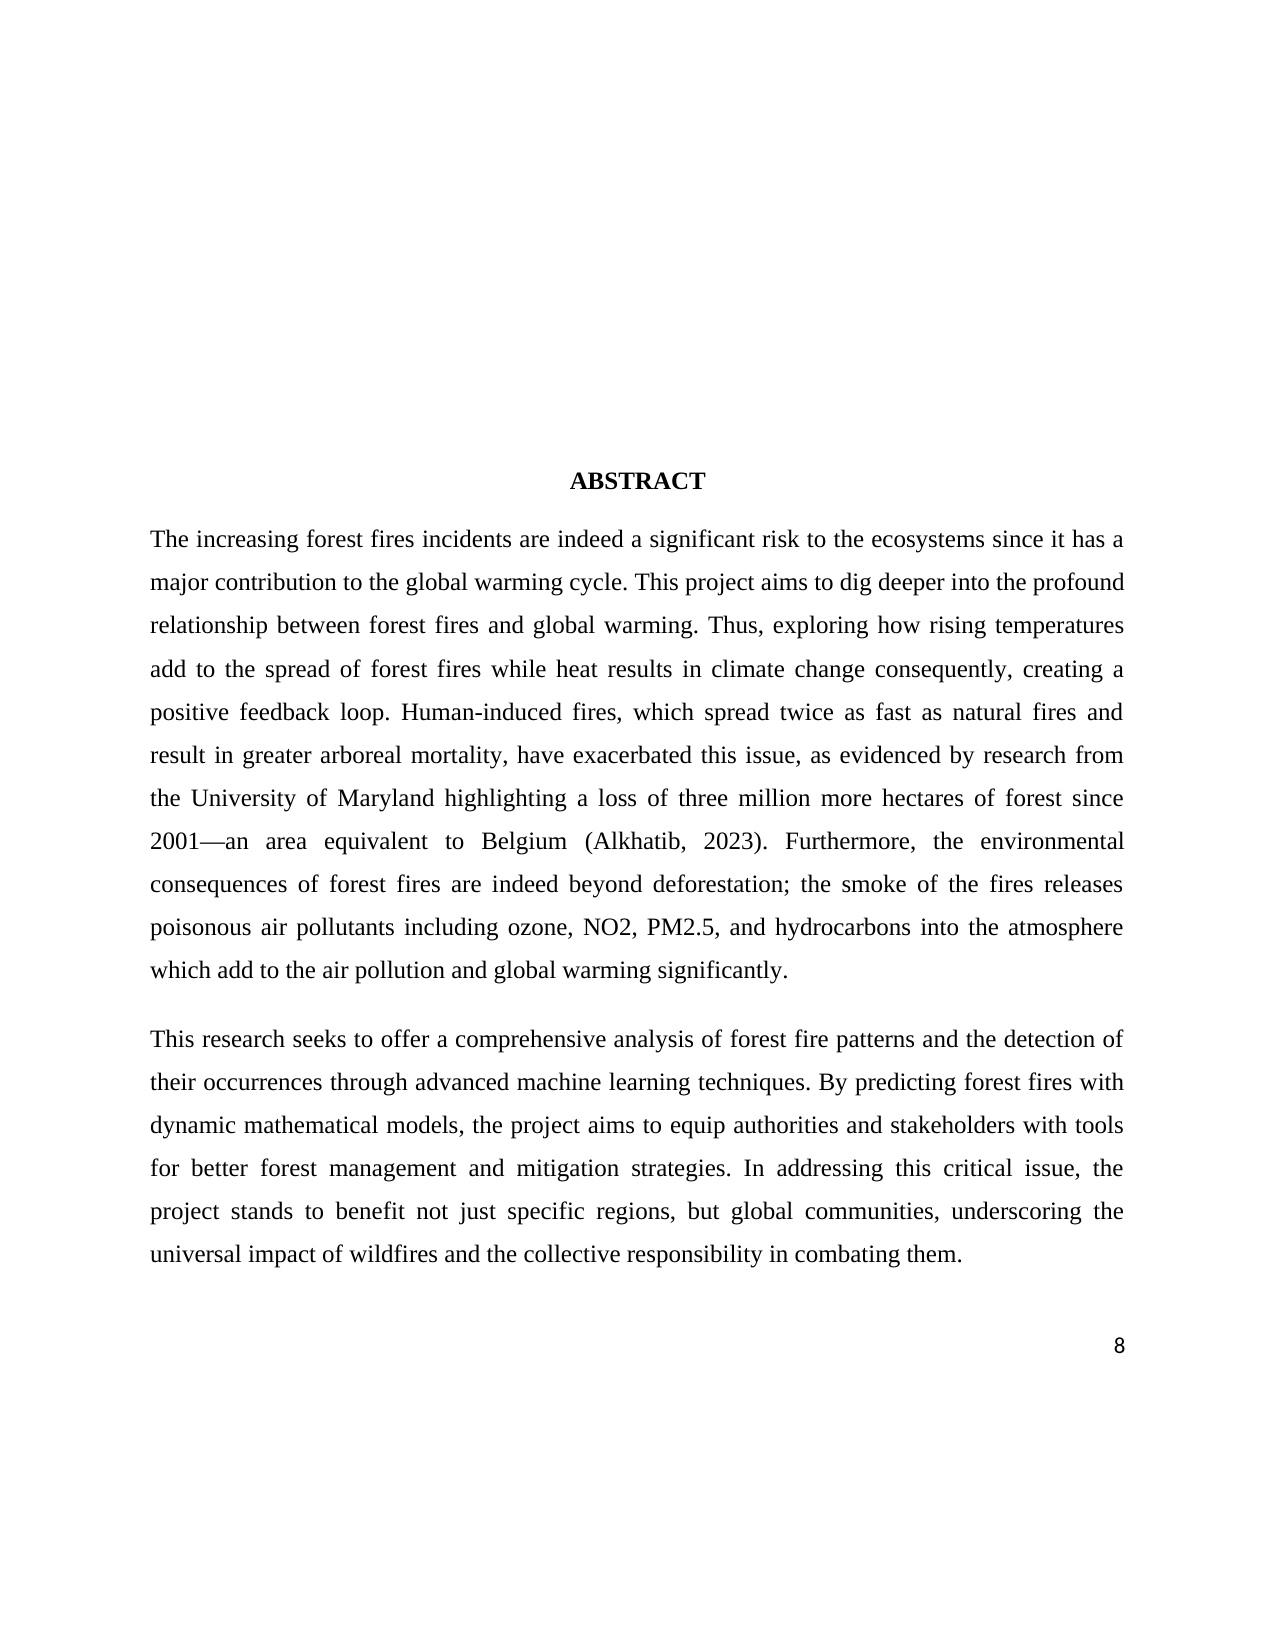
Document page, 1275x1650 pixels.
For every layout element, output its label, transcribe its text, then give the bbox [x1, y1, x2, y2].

subtitle ABSTRACT [150, 466, 1125, 495]
text The increasing forest fires incidents are indeed a significant risk to the ecosystems since it has a major contribution to the global warming cycle. This project aims to dig deeper into the profound relationship between forest fires and global warming. Thus, exploring how rising temperatures add to the spread of forest fires while heat results in climate change consequently, creating a positive feedback loop. Human-induced fires, which spread twice as fast as natural fires and result in greater arboreal mortality, have exacerbated this issue, as evidenced by research from the University of Maryland highlighting a loss of three million more hectares of forest since 2001—an area equivalent to Belgium. Furthermore, the environmental consequences of forest fires are indeed beyond deforestation; the smoke of the fires releases poisonous air pollutants including ozone, NO2, PM2.5, and hydrocarbons into the atmosphere which add to the air pollution and global warming significantly. [150, 524, 1125, 984]
text This research seeks to offer a comprehensive analysis of forest fire patterns and the detection of their occurrences through advanced machine learning techniques. By predicting forest fires with dynamic mathematical models, the project aims to equip authorities and stakeholders with tools for better forest management and mitigation strategies. In addressing this critical issue, the project stands to benefit not just specific regions, but global communities, underscoring the universal impact of wildfires and the collective responsibility in combating them. [150, 1024, 1125, 1268]
